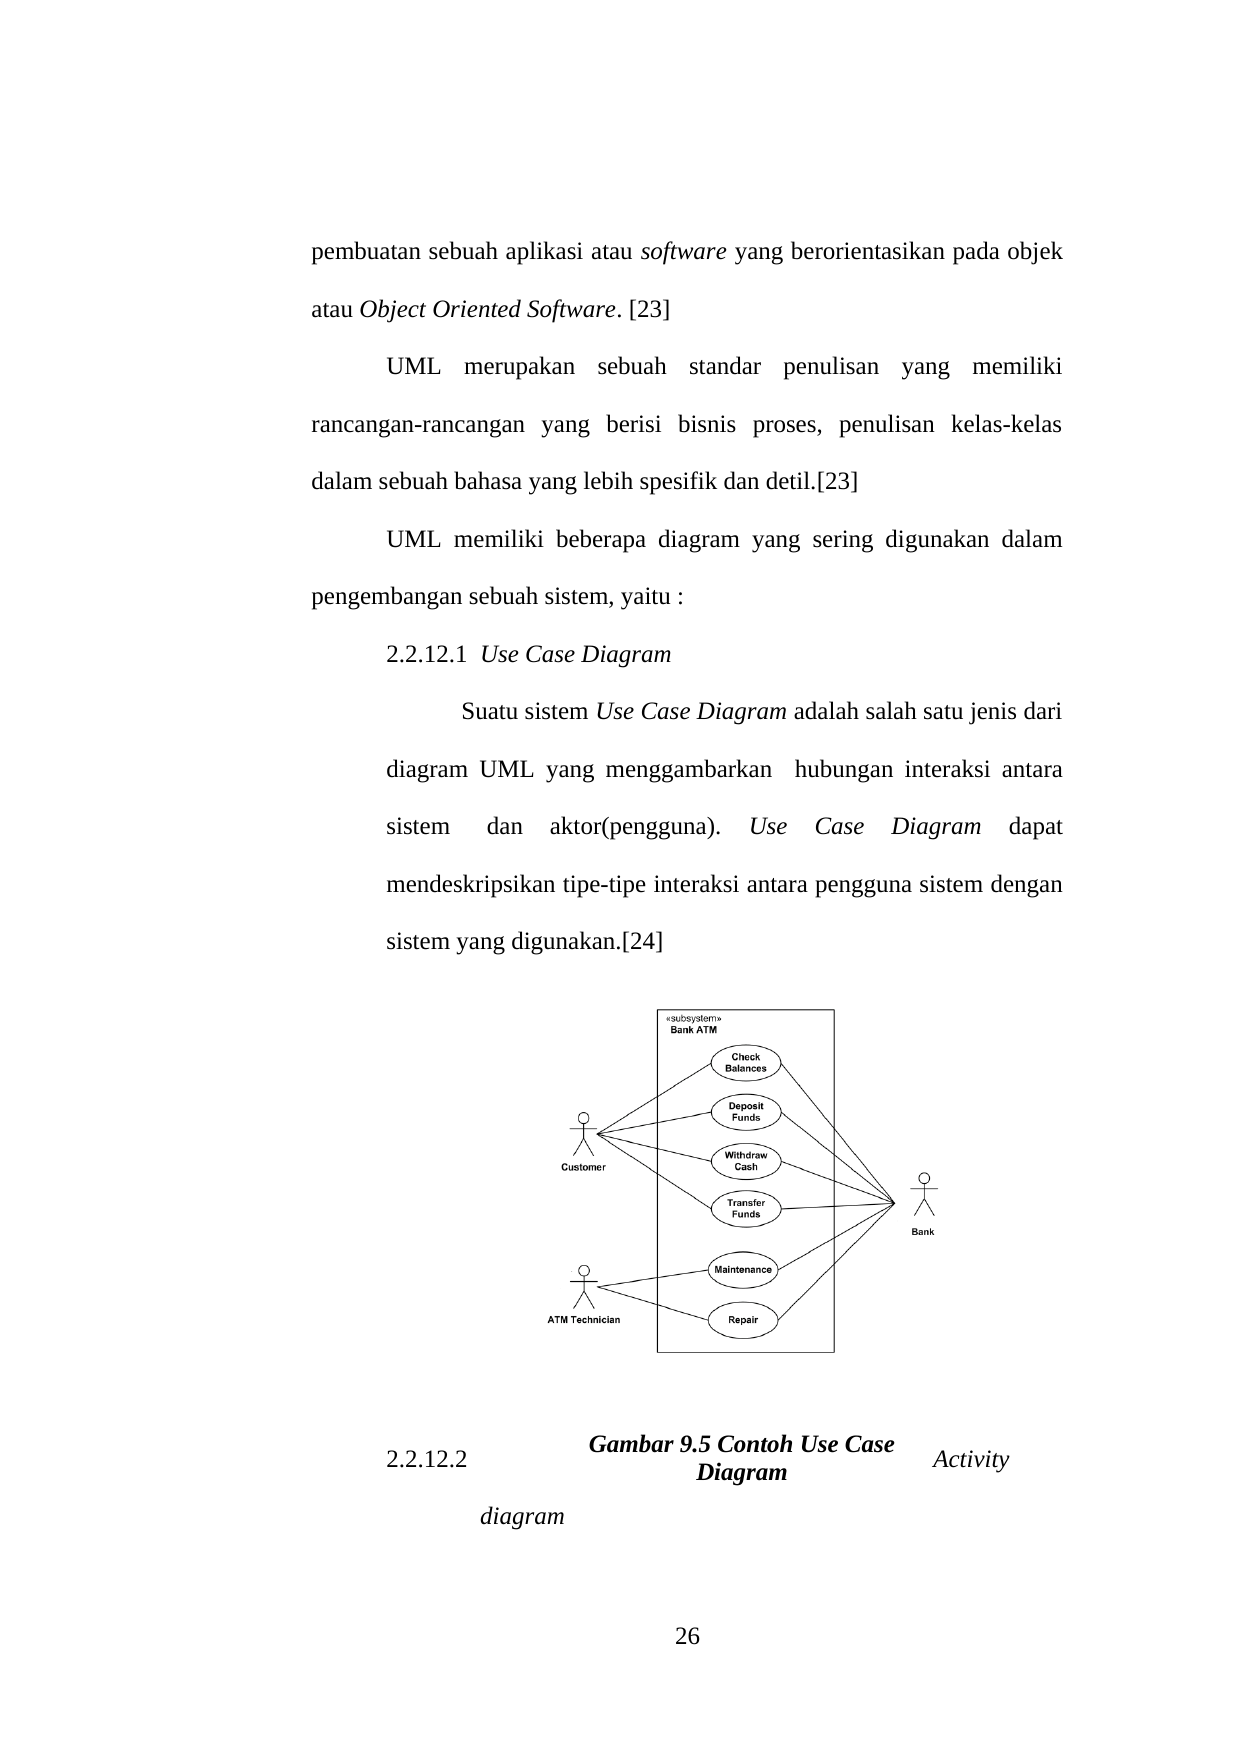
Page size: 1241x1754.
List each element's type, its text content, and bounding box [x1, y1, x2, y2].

text Suatu sistem Use Case Diagram adalah salah satu jenis dari diagram UML yang menggambarkanz hubungan interaksi antara sistems dan aktor(pengguna). Use Case Diagram dapat mendeskripsikan tipe-tipe interaksi antara pengguna sistem dengan sistem yang digunakan.[24] [386, 696, 1063, 955]
text UML memiliki beberapa diagram yang sering digunakan dalam pengembangan sebuah sistem, yaitu : [311, 524, 1063, 610]
text Use Case Diagram [386, 639, 1063, 667]
text Activity diagram [386, 1444, 1063, 1530]
text UML merupakan sebuah standar penulisan yang memiliki rancangan-rancangan yang berisi bisnis proses, penulisan kelas-kelas dalam sebuah bahasa yang lebih spesifik dan detil.[23] [311, 351, 1063, 495]
picture [547, 1005, 964, 1361]
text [311, 236, 1063, 322]
